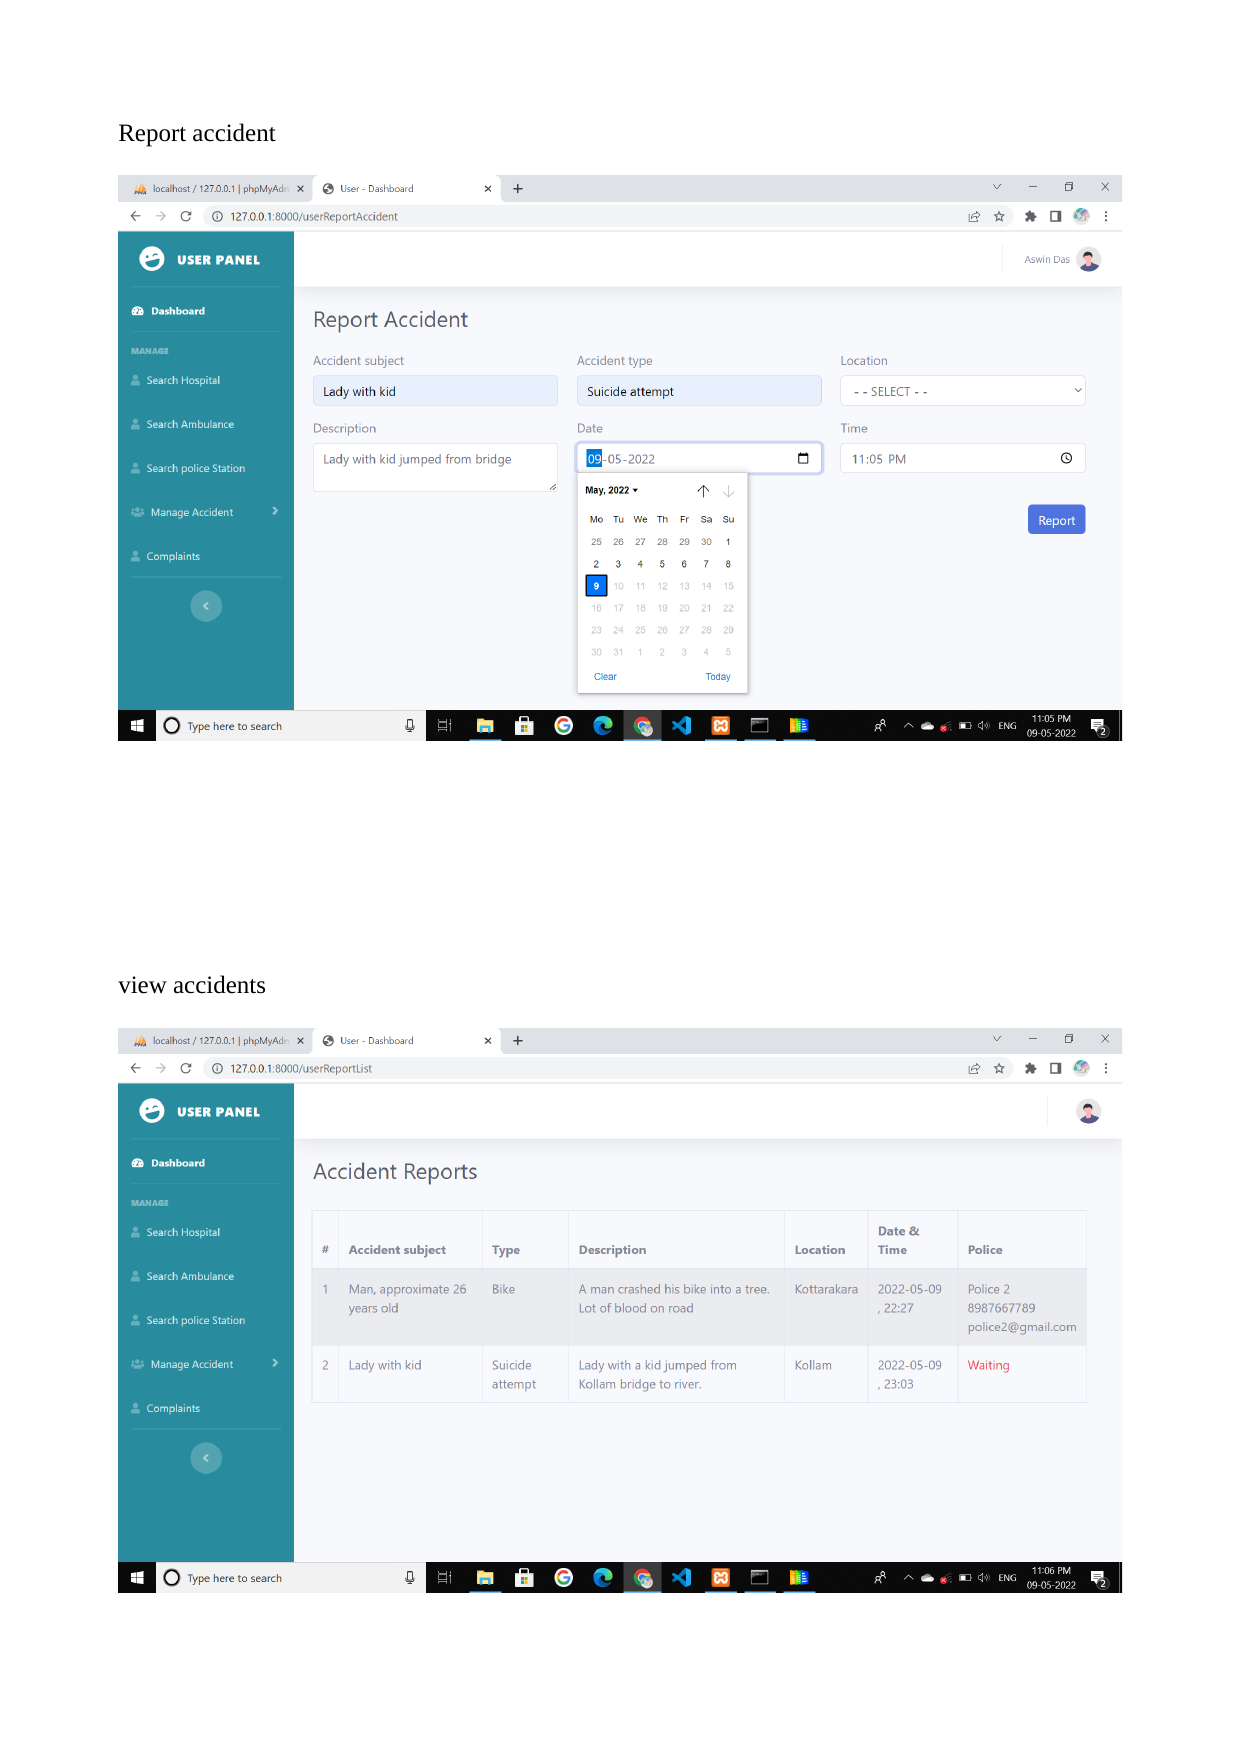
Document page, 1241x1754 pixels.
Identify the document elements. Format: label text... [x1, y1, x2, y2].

picture [118, 1028, 1123, 1593]
text Report accident [118, 118, 1122, 147]
picture [118, 175, 1123, 741]
text view accidents [118, 970, 1122, 999]
